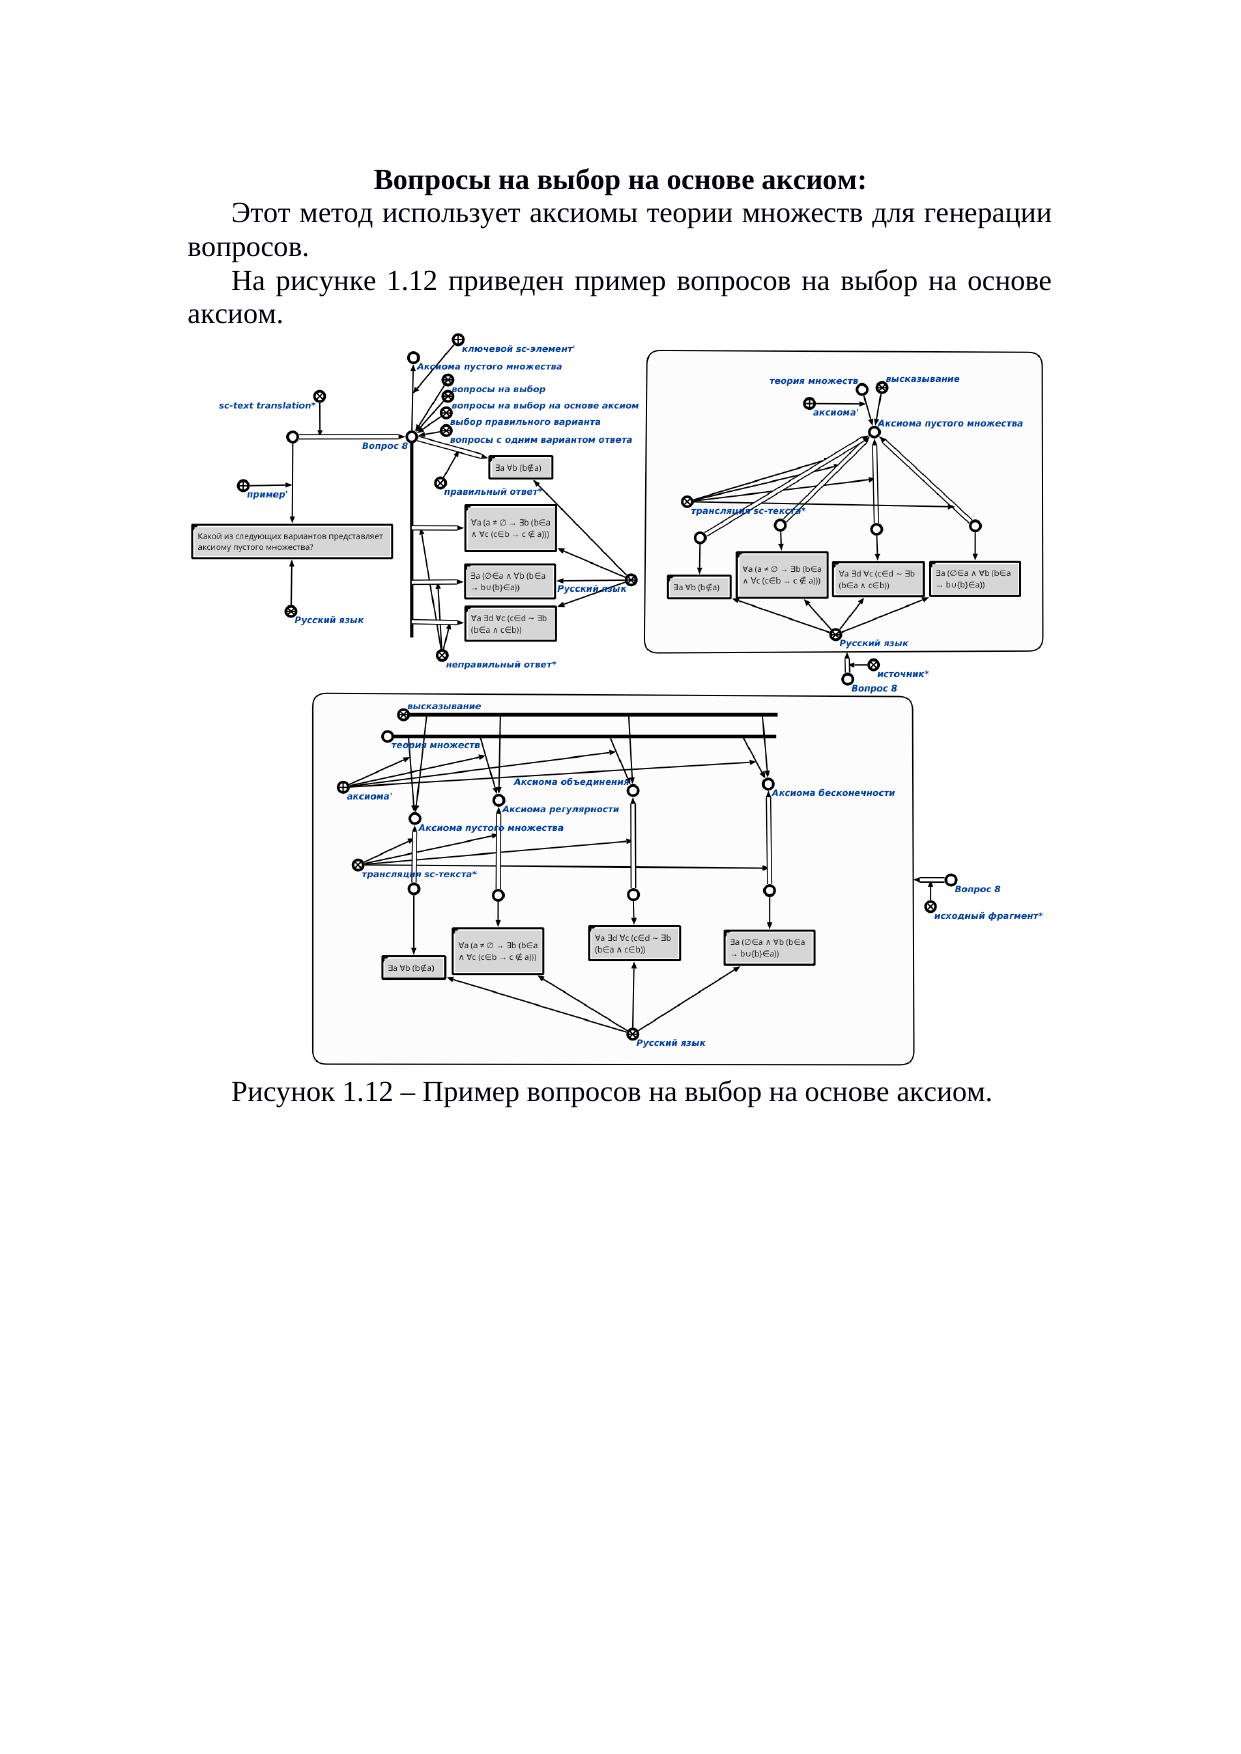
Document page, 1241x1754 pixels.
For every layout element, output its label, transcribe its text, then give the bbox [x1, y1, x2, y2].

text На рисунке 1.12 приведен пример вопросов на выбор на основе аксиом. [187, 263, 1053, 329]
text Этот метод использует аксиомы теории множеств для генерации вопросов. [187, 196, 1053, 263]
picture [187, 329, 1053, 1075]
text Рисунок 1.12 – Пример вопросов на выбор на основе аксиом. [187, 1075, 1053, 1108]
text Вопросы на выбор на основе аксиом: [187, 162, 1053, 196]
